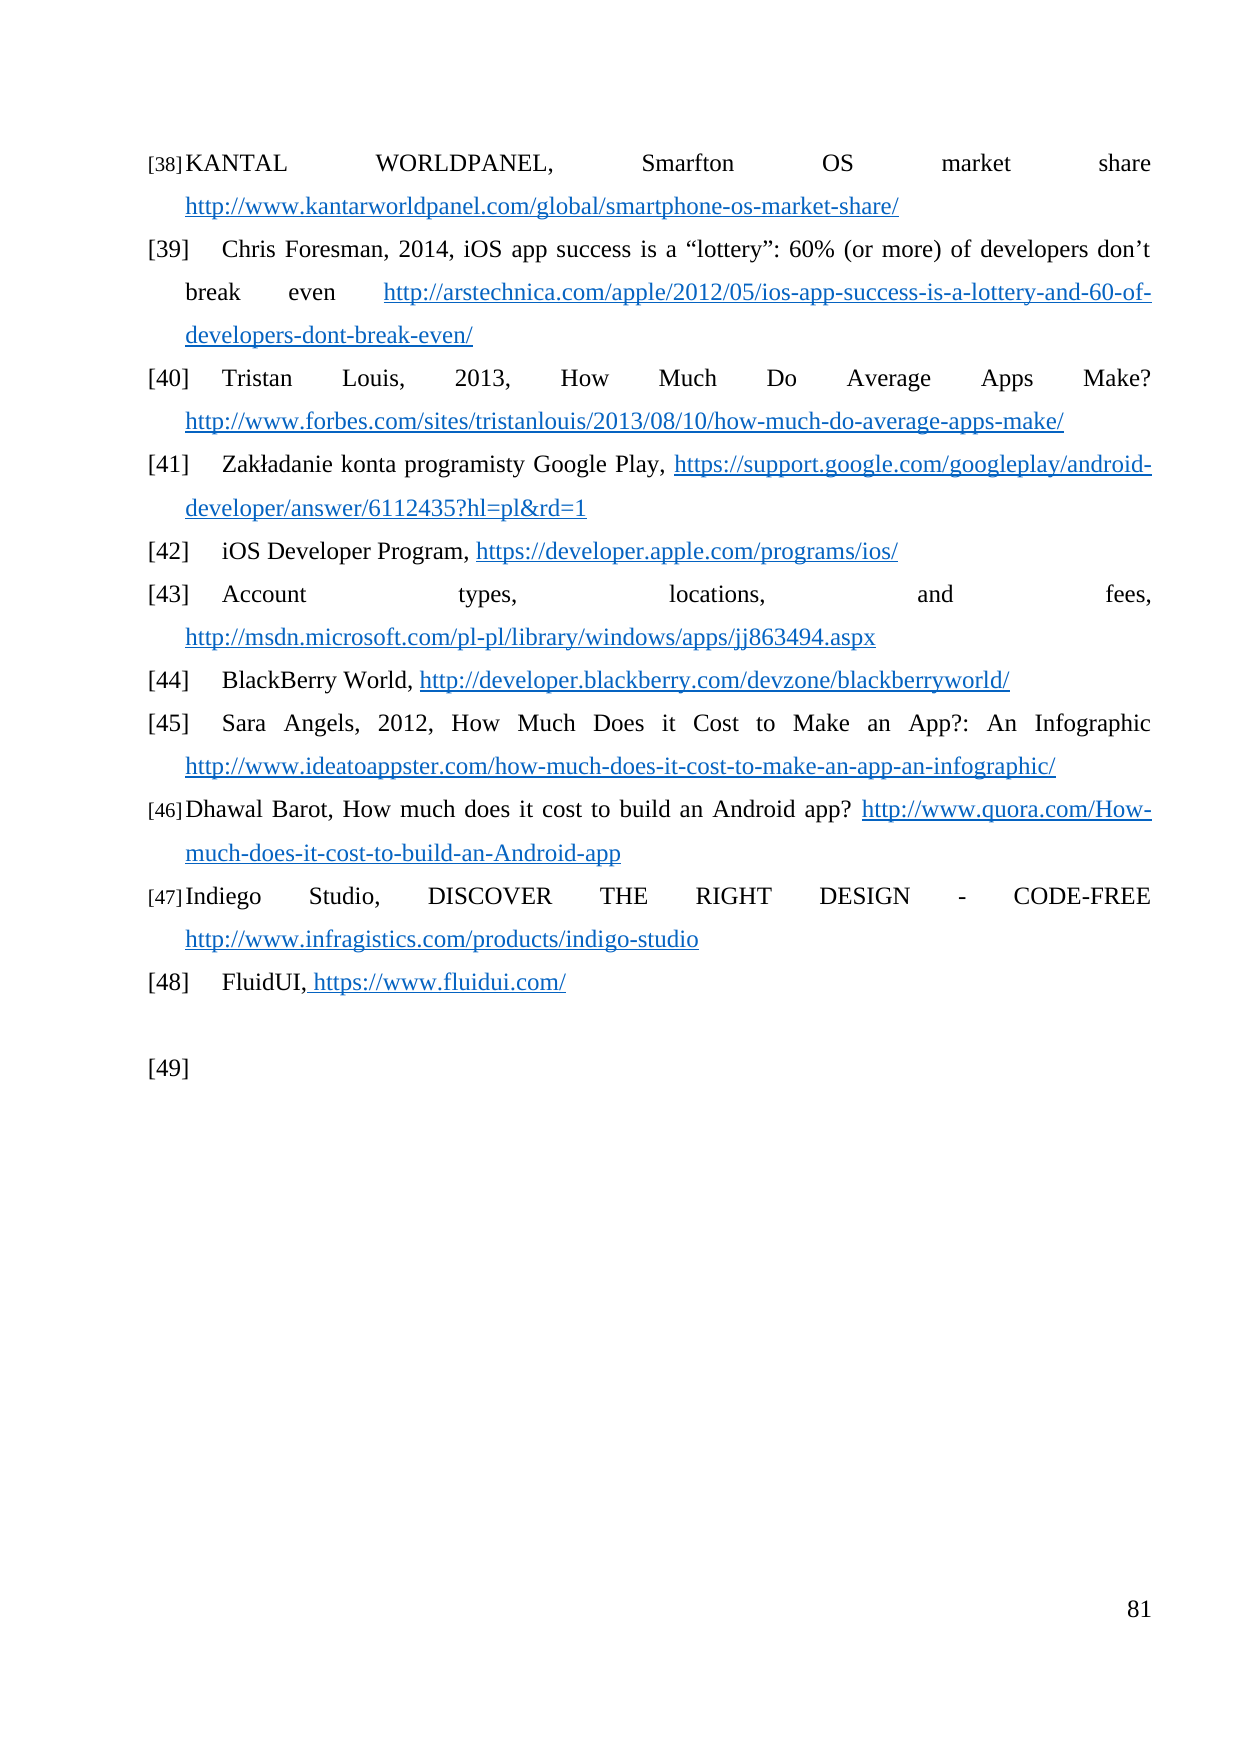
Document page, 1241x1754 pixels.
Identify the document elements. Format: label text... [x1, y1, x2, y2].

list FluidUI, https://www.fluidui.com/ [148, 967, 1152, 996]
list Account types, locations, and fees, http://msdn.microsoft.com/pl-pl/library/windows/apps/jj863494.aspx [148, 579, 1152, 651]
list iOS Developer Program, https://developer.apple.com/programs/ios/ [148, 536, 1152, 564]
list Indiego Studio, DISCOVER THE RIGHT DESIGN - CODE-FREE http://www.infragistics.com/products/indigo-studio [148, 881, 1152, 953]
list Chris Foresman, 2014, iOS app success is a “lottery”: 60% (or more) of developers don’t break even http://arstechnica.com/apple/2012/05/ios-app-success-is-a-lottery-and-60-of-developers-dont-break-even/ [148, 234, 1152, 349]
list Tristan Louis, 2013, How Much Do Average Apps Make? http://www.forbes.com/sites/tristanlouis/2013/08/10/how-much-do-average-apps-make/ [148, 363, 1152, 435]
list Sara Angels, 2012, How Much Does it Cost to Make an App?: An Infographic http://www.ideatoappster.com/how-much-does-it-cost-to-make-an-app-an-infographic/ [148, 708, 1152, 780]
list BlackBerry World, http://developer.blackberry.com/devzone/blackberryworld/ [148, 665, 1152, 694]
list Dhawal Barot, How much does it cost to build an Android app? http://www.quora.com/How-much-does-it-cost-to-build-an-Android-app [148, 794, 1152, 866]
list KANTAL WORLDPANEL, Smarfton OS market share http://www.kantarworldpanel.com/global/smartphone-os-market-share/ [148, 148, 1152, 219]
list Zakładanie konta programisty Google Play, https://support.google.com/googleplay/android-developer/answer/6112435?hl=pl&rd=1 [148, 449, 1152, 521]
